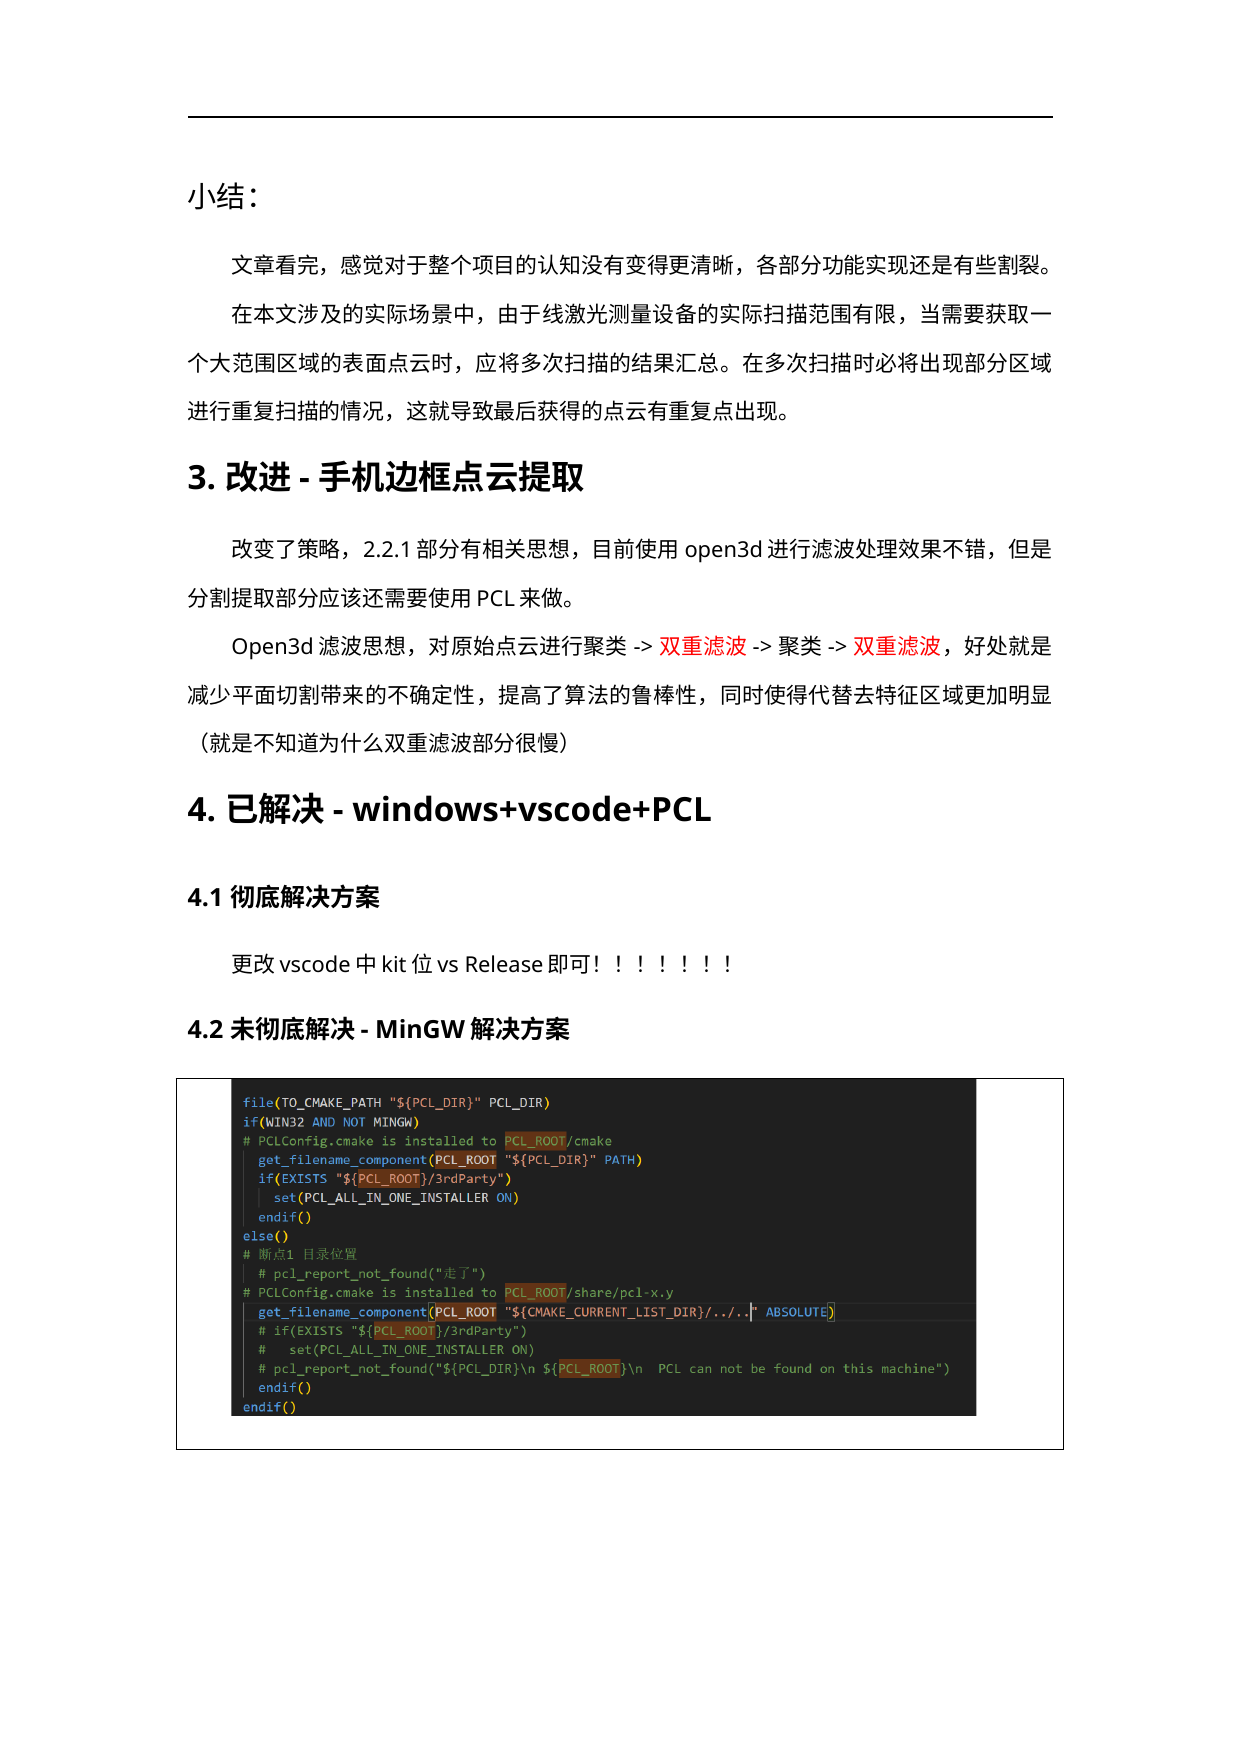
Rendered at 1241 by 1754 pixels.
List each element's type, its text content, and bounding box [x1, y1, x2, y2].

text 在本文涉及的实际场景中，由于线激光测量设备的实际扫描范围有限，当需要获取一个大范围区域的表面点云时，应将多次扫描的结果汇总。在多次扫描时必将出现部分区域进行重复扫描的情况，这就导致最后获得的点云有重复点出现。 [187, 296, 1053, 426]
subtitle 4.2 未彻底解决 - MinGW解决方案 [187, 995, 1053, 1060]
subtitle 已解决 - windows+vscode+PCL [187, 774, 1053, 839]
subtitle 3. 改进 - 手机边框点云提取 [187, 442, 1053, 507]
subtitle 4.1 彻底解决方案 [187, 863, 1053, 928]
text 改变了策略，2.2.1部分有相关思想，目前使用open3d进行滤波处理效果不错，但是分割提取部分应该还需要使用PCL来做。 [187, 531, 1053, 613]
text 更改vscode中kit位vs Release即可！！！！！！！ [187, 947, 1053, 979]
table_header [177, 1079, 1063, 1449]
picture [231, 1079, 977, 1416]
subtitle 小结： [187, 162, 1053, 227]
text Open3d滤波思想，对原始点云进行聚类 -> 双重滤波 -> 聚类 -> 双重滤波，好处就是减少平面切割带来的不确定性，提高了算法的鲁棒性，同时使得代替去特征区域更加明显。（就是不知道为什么双重滤波部分很慢） [187, 628, 1053, 758]
text 文章看完，感觉对于整个项目的认知没有变得更清晰，各部分功能实现还是有些割裂。 [187, 248, 1053, 281]
